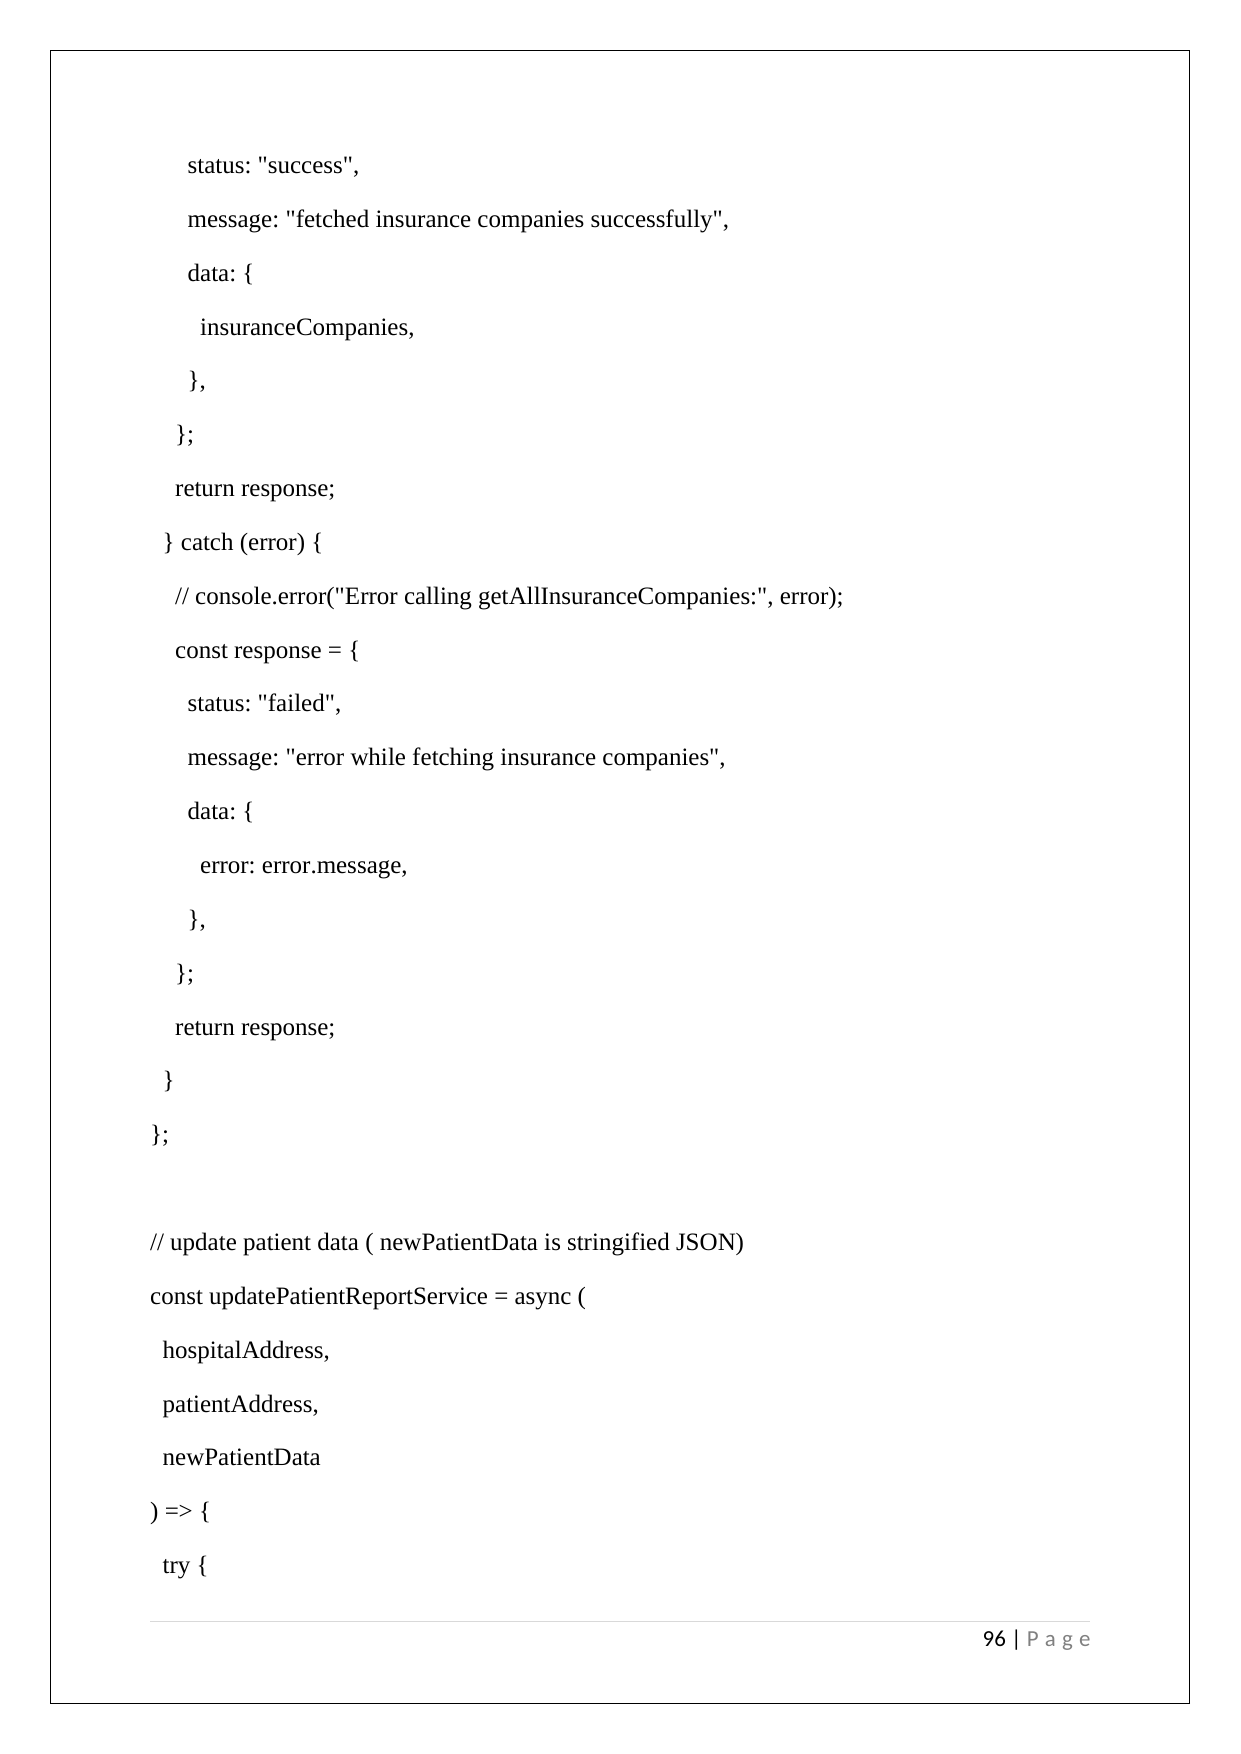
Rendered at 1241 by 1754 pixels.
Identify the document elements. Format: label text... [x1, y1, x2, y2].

text }; [150, 419, 1090, 448]
text const response = { [150, 635, 1090, 663]
text // update patient data ( newPatientData is stringified JSON) [150, 1227, 1090, 1256]
text data: { [150, 796, 1090, 825]
text data: { [150, 258, 1090, 286]
text } catch (error) { [150, 527, 1090, 556]
text newPatientData [150, 1442, 1090, 1471]
text return response; [150, 473, 1090, 502]
text ) => { [150, 1496, 1090, 1525]
text status: "failed", [150, 688, 1090, 717]
text error: error.message, [150, 850, 1090, 879]
text message: "error while fetching insurance companies", [150, 742, 1090, 771]
text }, [150, 365, 1090, 394]
text }, [150, 904, 1090, 933]
text return response; [150, 1012, 1090, 1040]
text }; [150, 958, 1090, 987]
text try { [150, 1550, 1090, 1579]
text hospitalAddress, [150, 1335, 1090, 1363]
text status: "success", [150, 150, 1090, 179]
text }; [150, 1119, 1090, 1148]
text insuranceCompanies, [150, 312, 1090, 340]
text // console.error("Error calling getAllInsuranceCompanies:", error); [150, 581, 1090, 609]
text } [150, 1066, 1090, 1094]
text patientAddress, [150, 1389, 1090, 1417]
text const updatePatientReportService = async ( [150, 1281, 1090, 1310]
text message: "fetched insurance companies successfully", [150, 204, 1090, 233]
